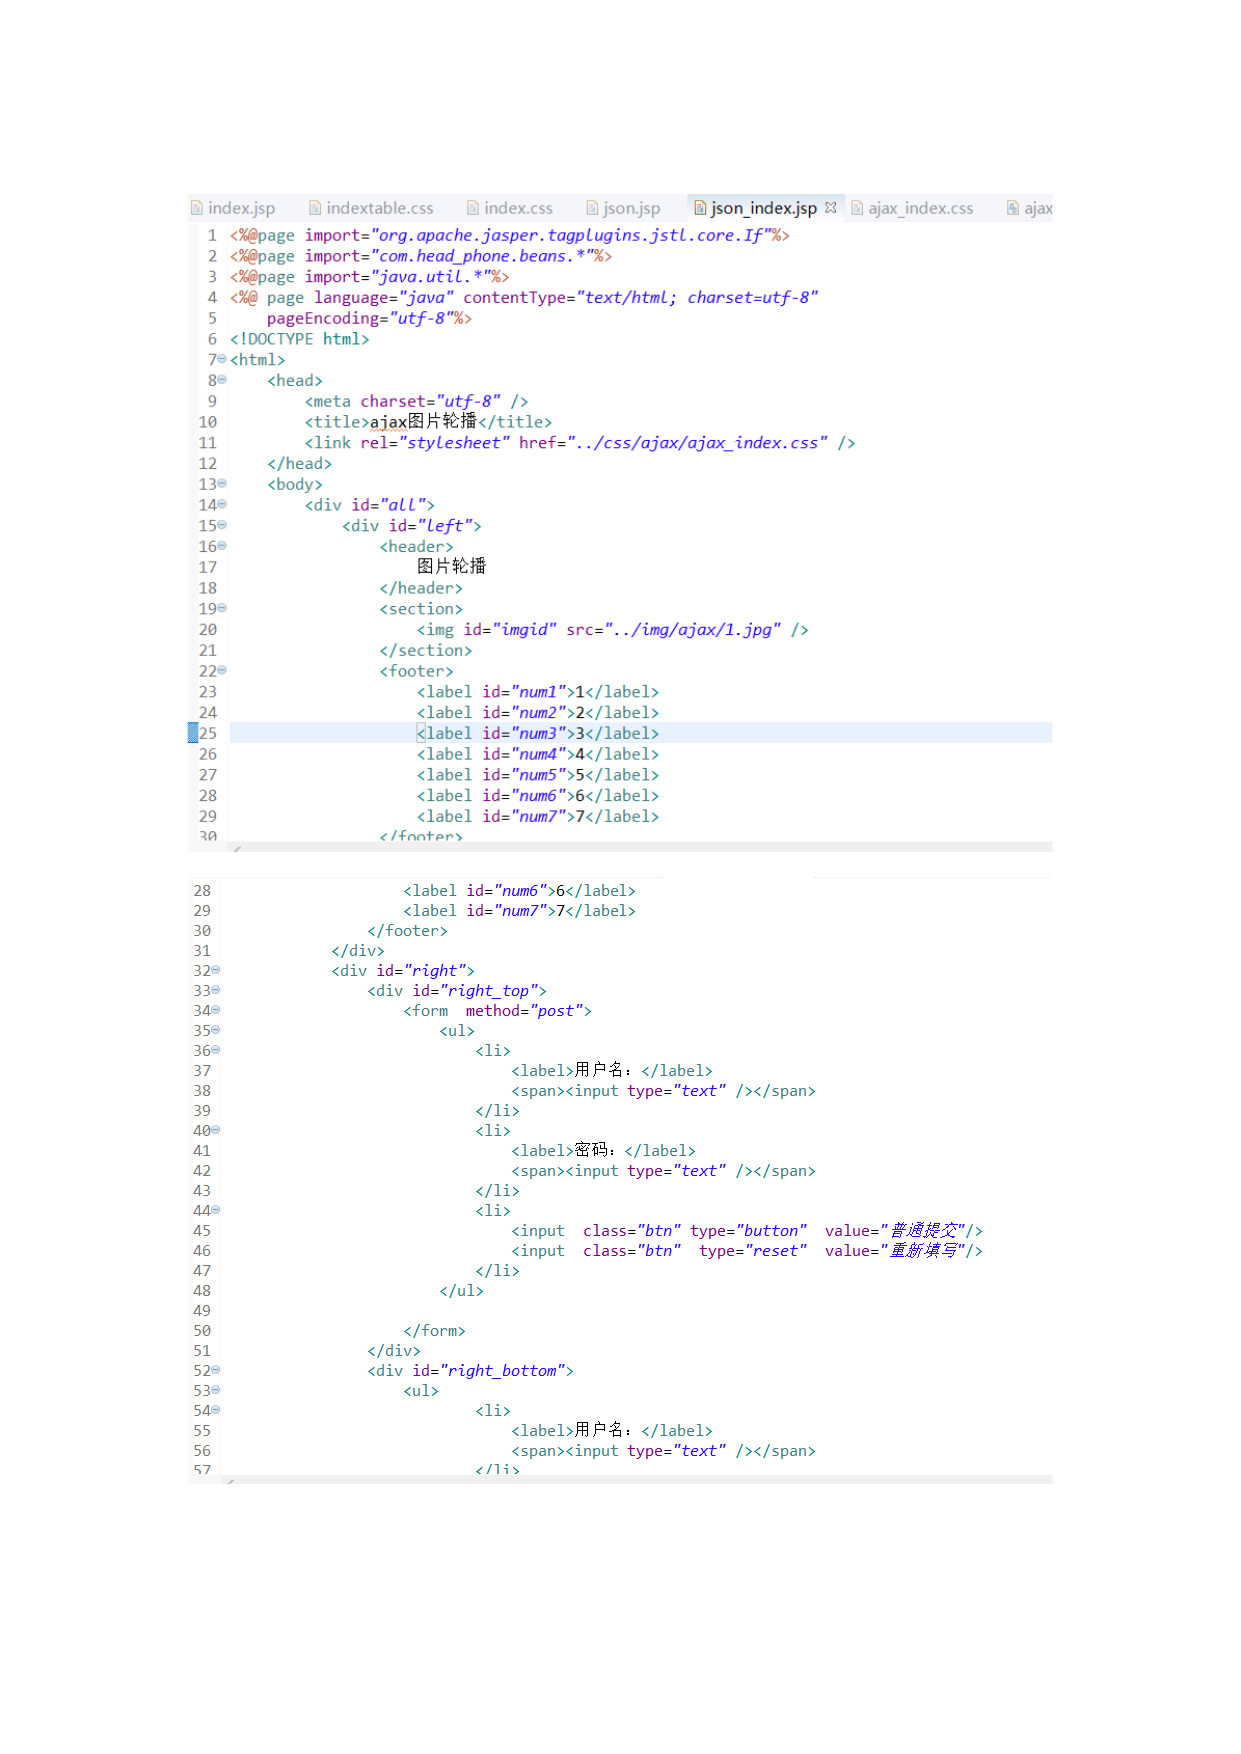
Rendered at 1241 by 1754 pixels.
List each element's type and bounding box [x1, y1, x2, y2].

picture [187, 194, 1053, 852]
picture [187, 877, 1053, 1484]
